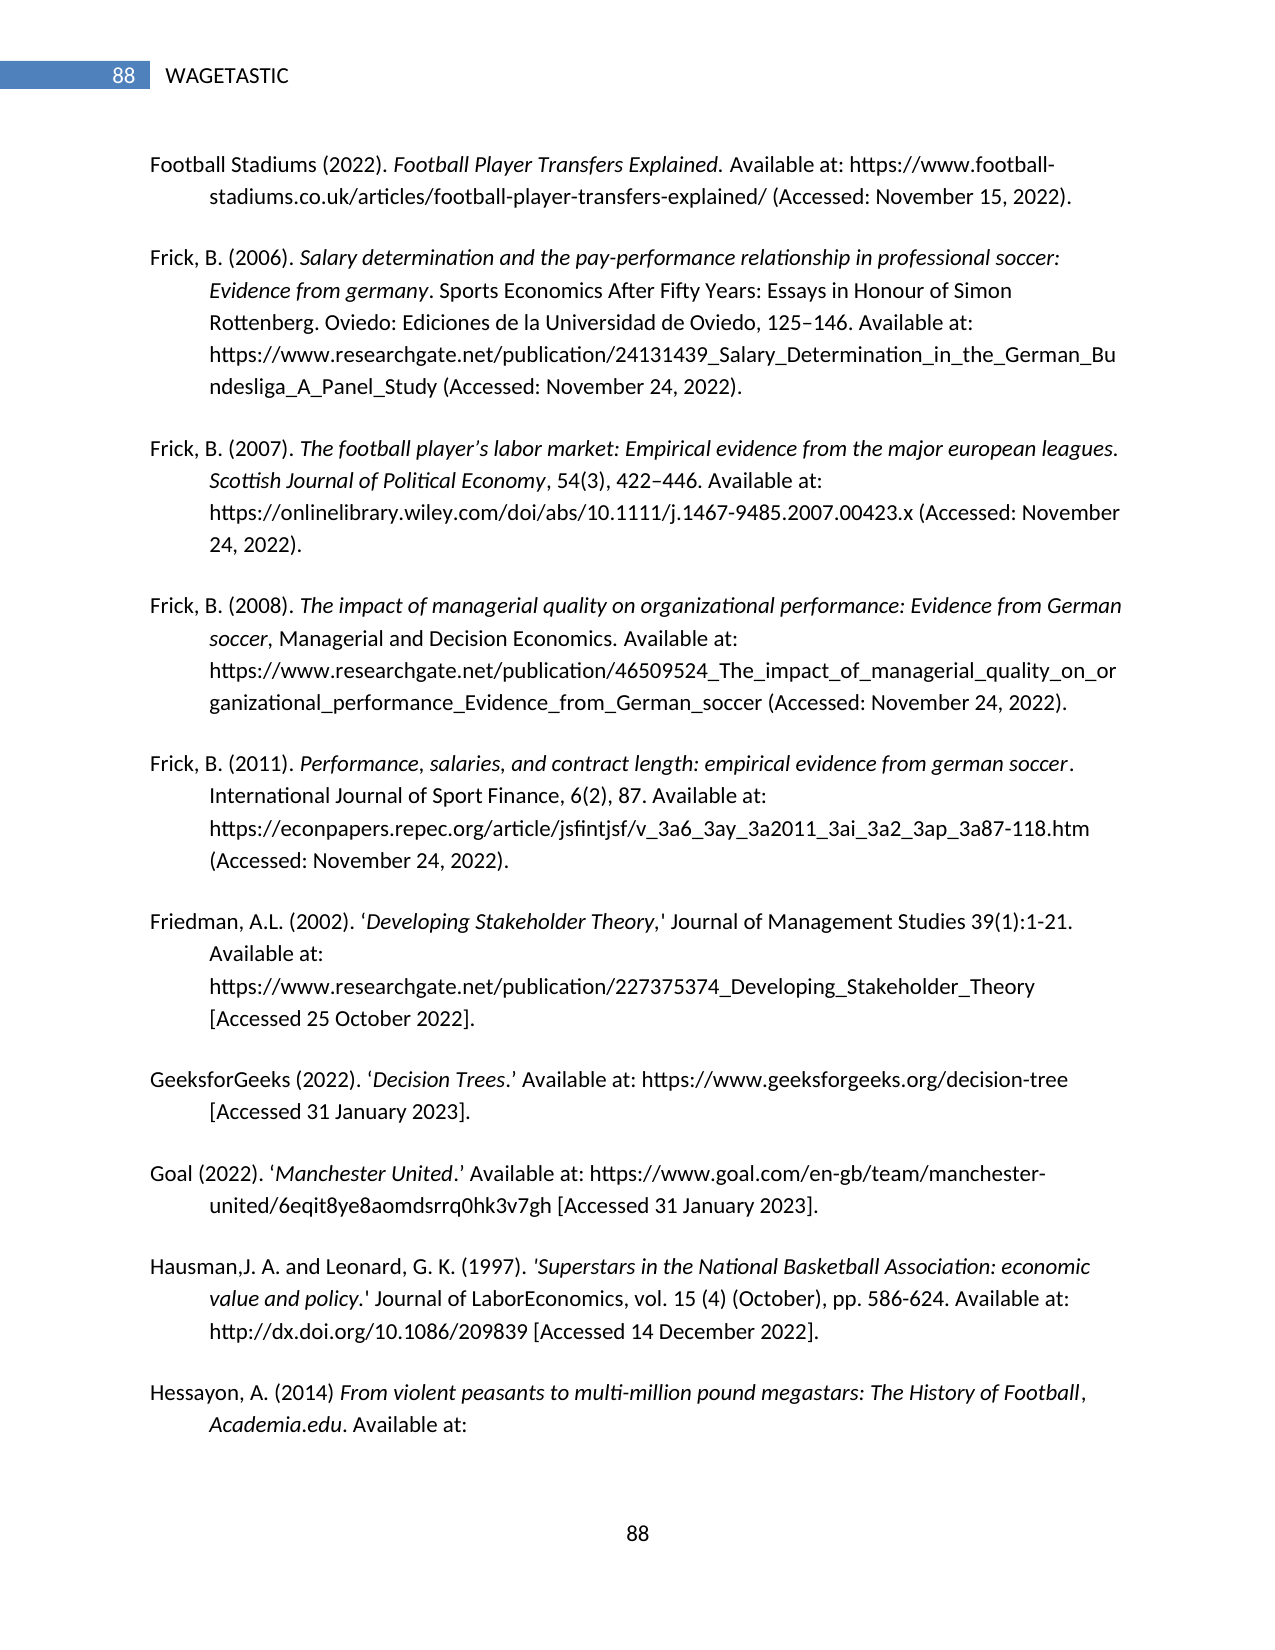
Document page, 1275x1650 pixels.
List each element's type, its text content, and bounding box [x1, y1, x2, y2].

text Frick, B. (2006). Salary determination and the pay-performance relationship in professional soccer: Evidence from germany. Sports Economics After Fifty Years: Essays in Honour of Simon Rottenberg. Oviedo: Ediciones de la Universidad de Oviedo, 125–146. Available at: https://www.researchgate.net/publication/24131439_Salary_Determination_in_the_German_Bundesliga_A_Panel_Study (Accessed: November 24, 2022). [150, 243, 1125, 400]
text Frick, B. (2008). The impact of managerial quality on organizational performance: Evidence from German soccer, Managerial and Decision Economics. Available at: https://www.researchgate.net/publication/46509524_The_impact_of_managerial_quality_on_organizational_performance_Evidence_from_German_soccer (Accessed: November 24, 2022). [150, 592, 1125, 716]
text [150, 1378, 1125, 1438]
text Hausman,J. A. and Leonard, G. K. (1997). 'Superstars in the National Basketball Association: economic value and policy.' Journal of LaborEconomics, vol. 15 (4) (October), pp. 586-624. Available at: http://dx.doi.org/10.1086/209839 [Accessed 14 December 2022]. [150, 1252, 1125, 1345]
text Football Stadiums (2022). Football Player Transfers Explained. Available at: https://www.football-stadiums.co.uk/articles/football-player-transfers-explained/ (Accessed: November 15, 2022). [150, 150, 1125, 210]
text Frick, B. (2007). The football player’s labor market: Empirical evidence from the major european leagues. Scottish Journal of Political Economy, 54(3), 422–446. Available at: https://onlinelibrary.wiley.com/doi/abs/10.1111/j.1467-9485.2007.00423.x (Accessed: November 24, 2022). [150, 434, 1125, 558]
text GeeksforGeeks (2022). ‘Decision Trees.’ Available at: https://www.geeksforgeeks.org/decision-tree [Accessed 31 January 2023]. [150, 1065, 1125, 1126]
text Frick, B. (2011). Performance, salaries, and contract length: empirical evidence from german soccer. International Journal of Sport Finance, 6(2), 87. Available at: https://econpapers.repec.org/article/jsfintjsf/v_3a6_3ay_3a2011_3ai_3a2_3ap_3a87-118.htm (Accessed: November 24, 2022). [150, 749, 1125, 874]
text Friedman, A.L. (2002). ‘Developing Stakeholder Theory,' Journal of Management Studies 39(1):1-21. Available at: https://www.researchgate.net/publication/227375374_Developing_Stakeholder_Theory [Accessed 25 October 2022]. [150, 907, 1125, 1032]
text Goal (2022). ‘Manchester United.’ Available at: https://www.goal.com/en-gb/team/manchester-united/6eqit8ye8aomdsrrq0hk3v7gh [Accessed 31 January 2023]. [150, 1159, 1125, 1219]
